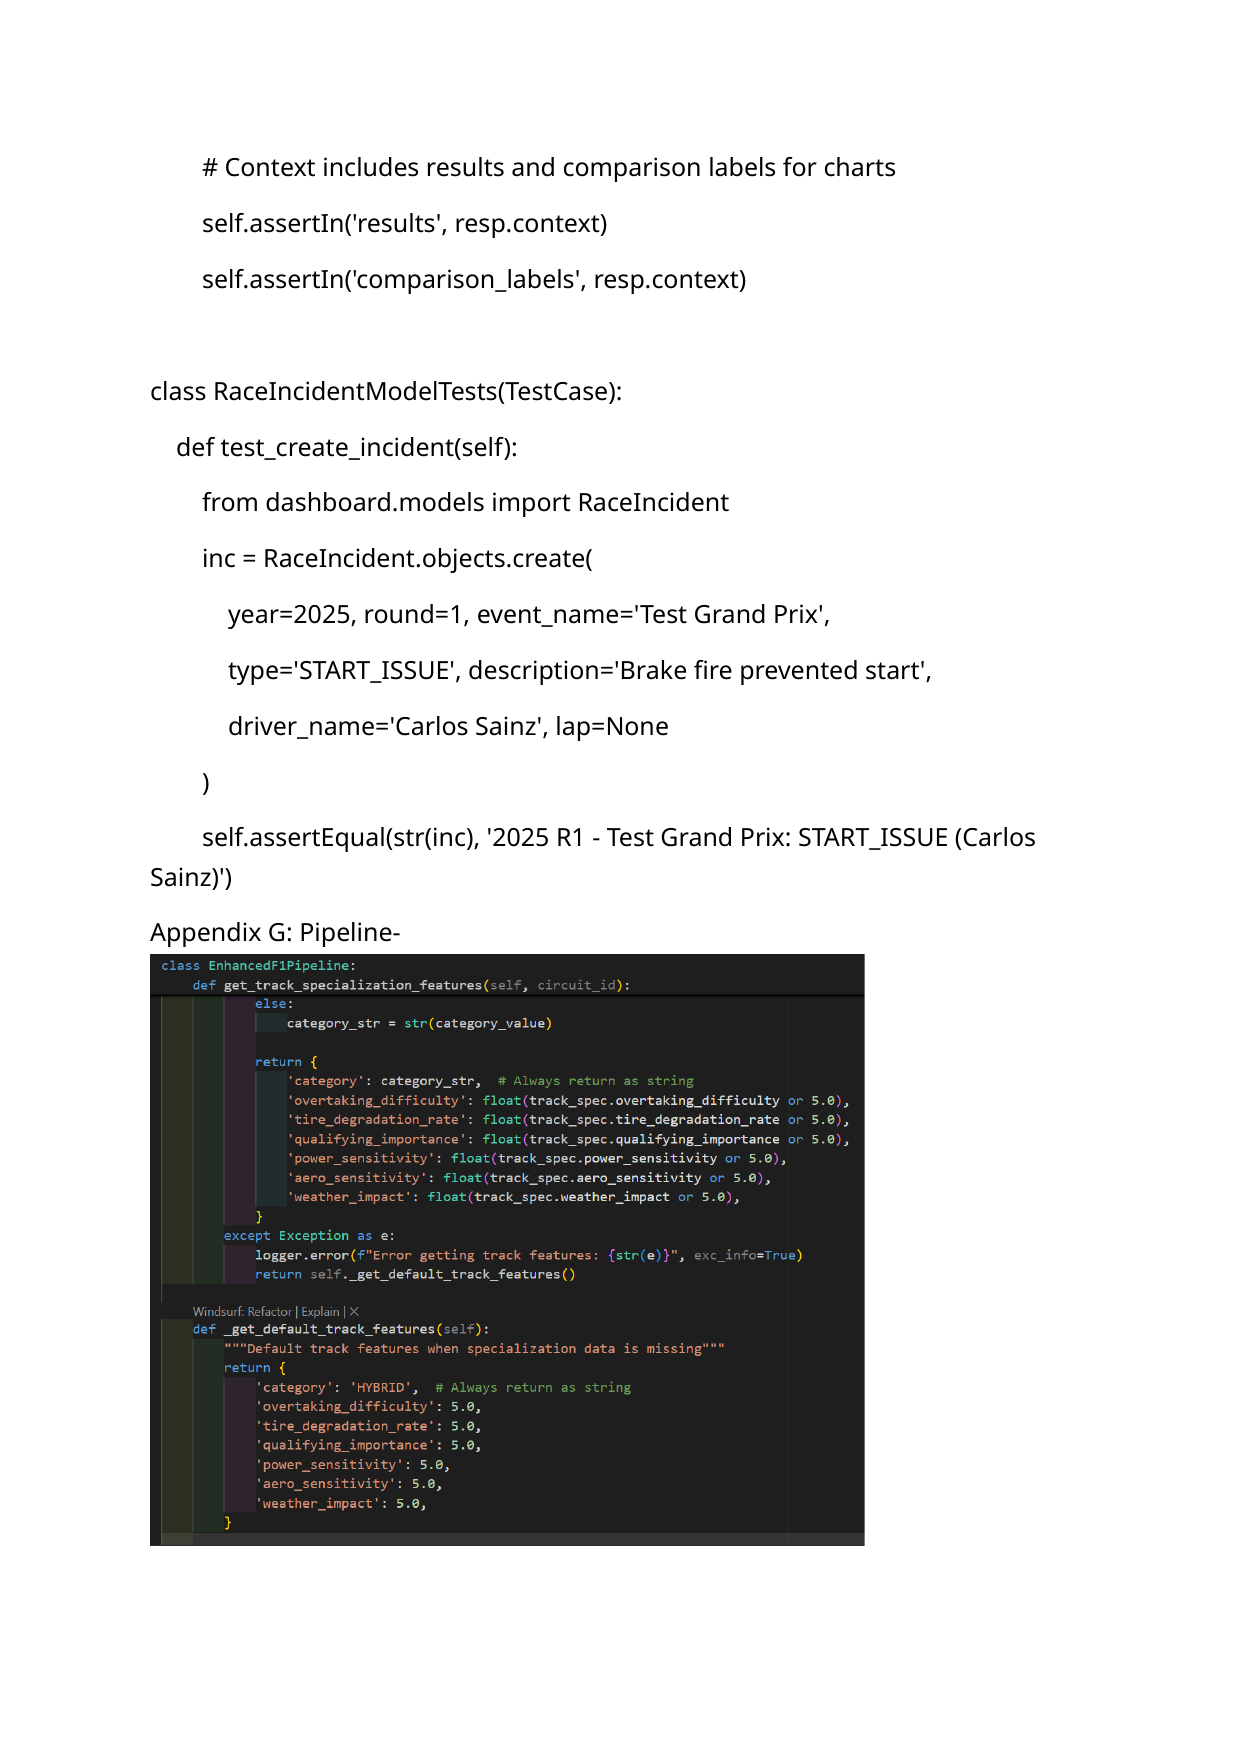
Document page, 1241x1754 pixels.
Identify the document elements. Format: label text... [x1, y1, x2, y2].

text from dashboard.models import RaceIncident [150, 485, 1090, 519]
text # Context includes results and comparison labels for charts [150, 150, 1090, 184]
text type='START_ISSUE', description='Brake fire prevented start', [150, 652, 1090, 687]
text inc = RaceIncident.objects.create( [150, 541, 1090, 575]
text self.assertIn('results', resp.context) [150, 206, 1090, 240]
text def test_create_incident(self): [150, 429, 1090, 463]
picture [150, 954, 865, 1546]
text ) [150, 764, 1090, 798]
text driver_name='Carlos Sainz', lap=None [150, 708, 1090, 742]
text self.assertIn('comparison_labels', resp.context) [150, 262, 1090, 296]
text class RaceIncidentModelTests(TestCase): [150, 373, 1090, 407]
text year=2025, round=1, event_name='Test Grand Prix', [150, 597, 1090, 631]
text self.assertEqual(str(inc), '2025 R1 - Test Grand Prix: START_ISSUE (Carlos Sainz)') [150, 820, 1090, 893]
